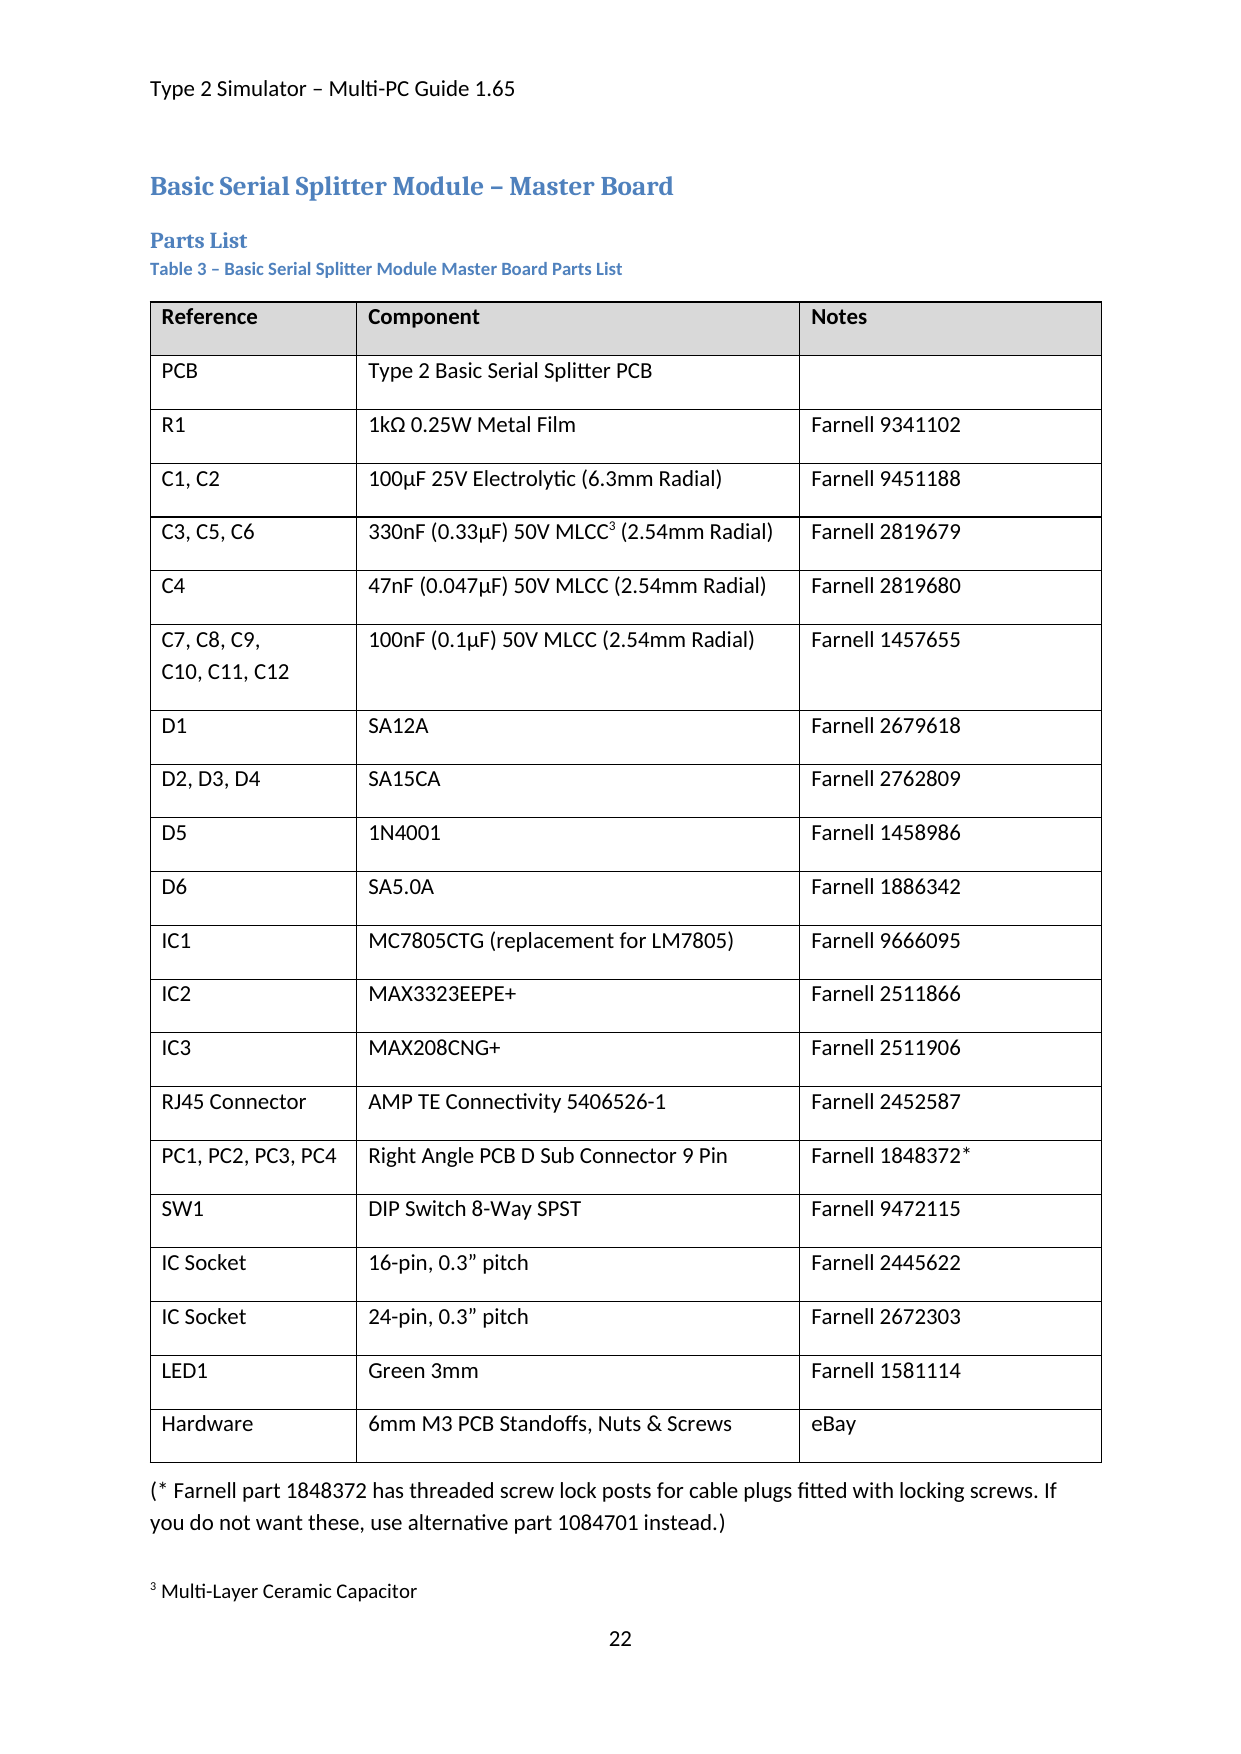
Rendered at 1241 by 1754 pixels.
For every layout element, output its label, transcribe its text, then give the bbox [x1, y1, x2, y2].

table_cell D2, D3, D4 [151, 765, 356, 817]
table_cell Farnell 2819680 [800, 571, 1101, 624]
table_cell 1kΩ 0.25W Metal Film [357, 410, 799, 463]
table_cell 330nF (0.33µF) 50V MLCC (2.54mm Radial) [357, 518, 799, 570]
table_cell Farnell 2452587 [800, 1087, 1101, 1140]
table_cell C1, C2 [151, 464, 356, 516]
table_cell eBay [800, 1410, 1101, 1462]
table_cell AMP TE Connectivity 5406526-1 [357, 1087, 799, 1140]
table_cell IC3 [151, 1033, 356, 1086]
table_header Notes [800, 303, 1101, 355]
table_cell MAX3323EEPE+ [357, 980, 799, 1032]
table_cell D5 [151, 818, 356, 871]
table_cell IC2 [151, 980, 356, 1032]
table_cell PC1, PC2, PC3, PC4 [151, 1141, 356, 1193]
table_header Component [357, 303, 799, 355]
table_cell Type 2 Basic Serial Splitter PCB [357, 356, 799, 409]
subtitle Basic Serial Splitter Module – Master Board [150, 171, 1090, 202]
table_cell Farnell 2445622 [800, 1248, 1101, 1301]
table_cell D6 [151, 872, 356, 925]
table_cell R1 [151, 410, 356, 463]
table_cell Farnell 2511906 [800, 1033, 1101, 1086]
table_cell Farnell 9472115 [800, 1195, 1101, 1247]
table_cell DIP Switch 8-Way SPST [357, 1195, 799, 1247]
table_cell [800, 356, 1101, 409]
table_cell Farnell 2672303 [800, 1302, 1101, 1355]
table_cell SA5.0A [357, 872, 799, 925]
table_cell MAX208CNG+ [357, 1033, 799, 1086]
table_cell 24-pin, 0.3” pitch [357, 1302, 799, 1355]
table_cell Farnell 2679618 [800, 711, 1101, 763]
table_cell SW1 [151, 1195, 356, 1247]
table_cell IC1 [151, 926, 356, 978]
table_cell Farnell 2819679 [800, 518, 1101, 570]
table_cell Farnell 1457655 [800, 625, 1101, 710]
table_cell C4 [151, 571, 356, 624]
table_cell 16-pin, 0.3” pitch [357, 1248, 799, 1301]
table_cell Green 3mm [357, 1356, 799, 1408]
subtitle Parts List [150, 227, 1090, 254]
table_header Reference [151, 303, 356, 355]
table_cell LED1 [151, 1356, 356, 1408]
table_cell Farnell 1581114 [800, 1356, 1101, 1408]
table_cell SA12A [357, 711, 799, 763]
table_cell Farnell 1886342 [800, 872, 1101, 925]
table_cell 1N4001 [357, 818, 799, 871]
table_cell D1 [151, 711, 356, 763]
table_cell Farnell 1848372* [800, 1141, 1101, 1193]
table_cell PCB [151, 356, 356, 409]
table_cell Farnell 9451188 [800, 464, 1101, 516]
table_cell Hardware [151, 1410, 356, 1462]
table_cell SA15CA [357, 765, 799, 817]
table_cell 47nF (0.047µF) 50V MLCC (2.54mm Radial) [357, 571, 799, 624]
table_cell MC7805CTG (replacement for LM7805) [357, 926, 799, 978]
table_cell IC Socket [151, 1302, 356, 1355]
table_cell RJ45 Connector [151, 1087, 356, 1140]
table_cell 6mm M3 PCB Standoffs, Nuts & Screws [357, 1410, 799, 1462]
table_cell IC Socket [151, 1248, 356, 1301]
table_cell 100µF 25V Electrolytic (6.3mm Radial) [357, 464, 799, 516]
table_cell 100nF (0.1µF) 50V MLCC (2.54mm Radial) [357, 625, 799, 710]
table_cell Farnell 2762809 [800, 765, 1101, 817]
table_cell Right Angle PCB D Sub Connector 9 Pin [357, 1141, 799, 1193]
table_cell C3, C5, C6 [151, 518, 356, 570]
table_cell C7, C8, C9, C10, C11, C12 [151, 625, 356, 710]
text (* Farnell part 1848372 has threaded screw lock posts for cable plugs fitted with locking screws. If you do not want these, use alternative part 1084701 instead.) [150, 1476, 1090, 1536]
table_cell Farnell 9666095 [800, 926, 1101, 978]
table_cell Farnell 1458986 [800, 818, 1101, 871]
table_cell Farnell 2511866 [800, 980, 1101, 1032]
table_cell Farnell 9341102 [800, 410, 1101, 463]
text Table 3 – Basic Serial Splitter Module Master Board Parts List [150, 258, 1090, 281]
